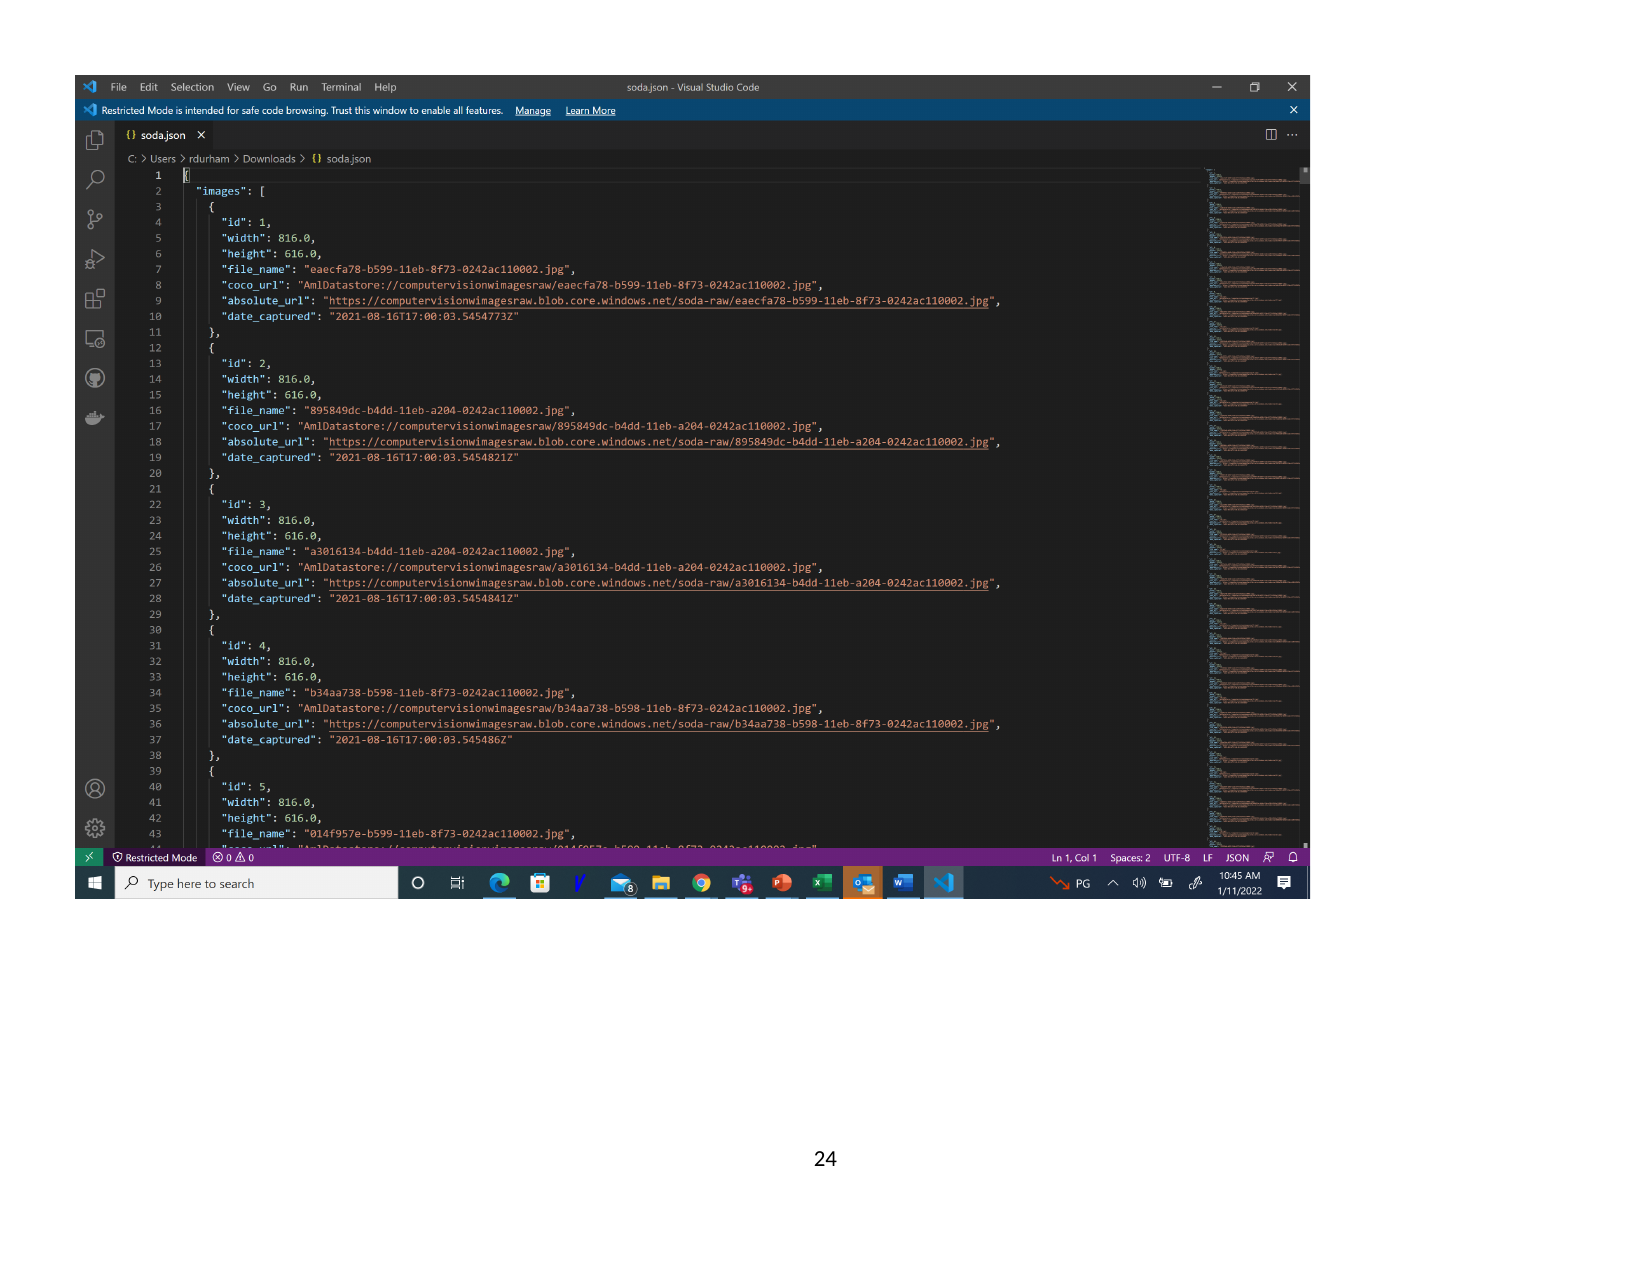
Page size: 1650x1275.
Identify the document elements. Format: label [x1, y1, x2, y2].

picture [75, 75, 1310, 899]
